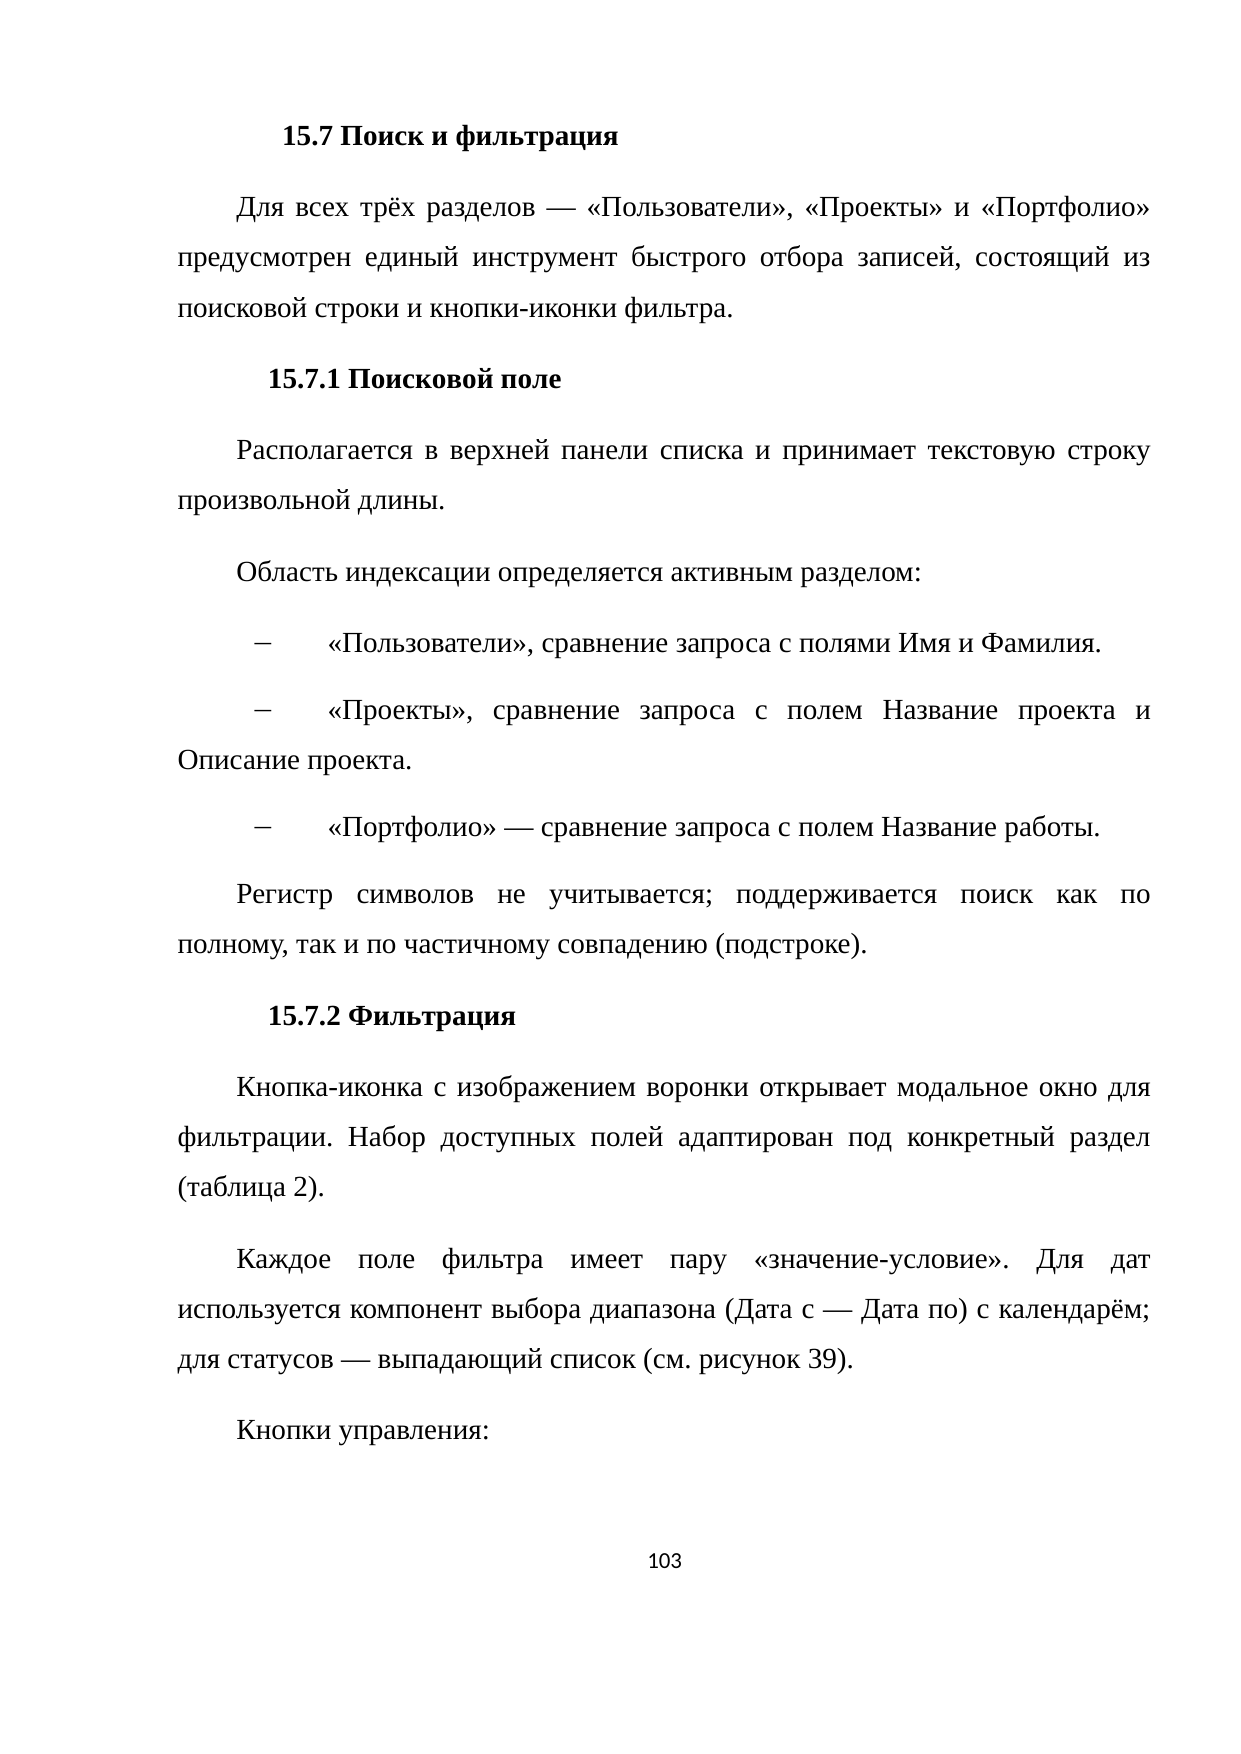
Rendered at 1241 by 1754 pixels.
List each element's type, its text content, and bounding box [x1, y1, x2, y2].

text Для всех трёх разделов — «Пользователи», «Проекты» и «Портфолио» предусмотрен единый инструмент быстрого отбора записей, состоящий из поисковой строки и кнопки-иконки фильтра. [177, 189, 1152, 323]
text Каждое поле фильтра имеет пару «значение-условие». Для дат используется компонент выбора диапазона (Дата с — Дата по) с календарём; для статусов — выпадающий список (см. рисунок 39). [177, 1241, 1152, 1375]
text Поисковой поле [268, 361, 1152, 394]
text Кнопка-иконка с изображением воронки открывает модальное окно для фильтрации. Набор доступных полей адаптирован под конкретный раздел (таблица 2). [177, 1069, 1152, 1203]
text Регистр символов не учитывается; поддерживается поиск как по полному, так и по частичному совпадению (подстроке). [177, 876, 1152, 960]
text Область индексации определяется активным разделом: [177, 554, 1152, 587]
text Располагается в верхней панели списка и принимает текстовую строку произвольной длины. [177, 432, 1152, 516]
text Кнопки управления: [177, 1412, 1152, 1446]
text «Проекты», сравнение запроса с полем Название проекта и Описание проекта. [177, 692, 1152, 776]
text Поиск и фильтрация [282, 118, 1152, 152]
text Фильтрация [268, 998, 1152, 1031]
text «Портфолио» — сравнение запроса с полем Название работы. [177, 809, 1152, 843]
text «Пользователи», сравнение запроса с полями Имя и Фамилия. [177, 625, 1152, 658]
